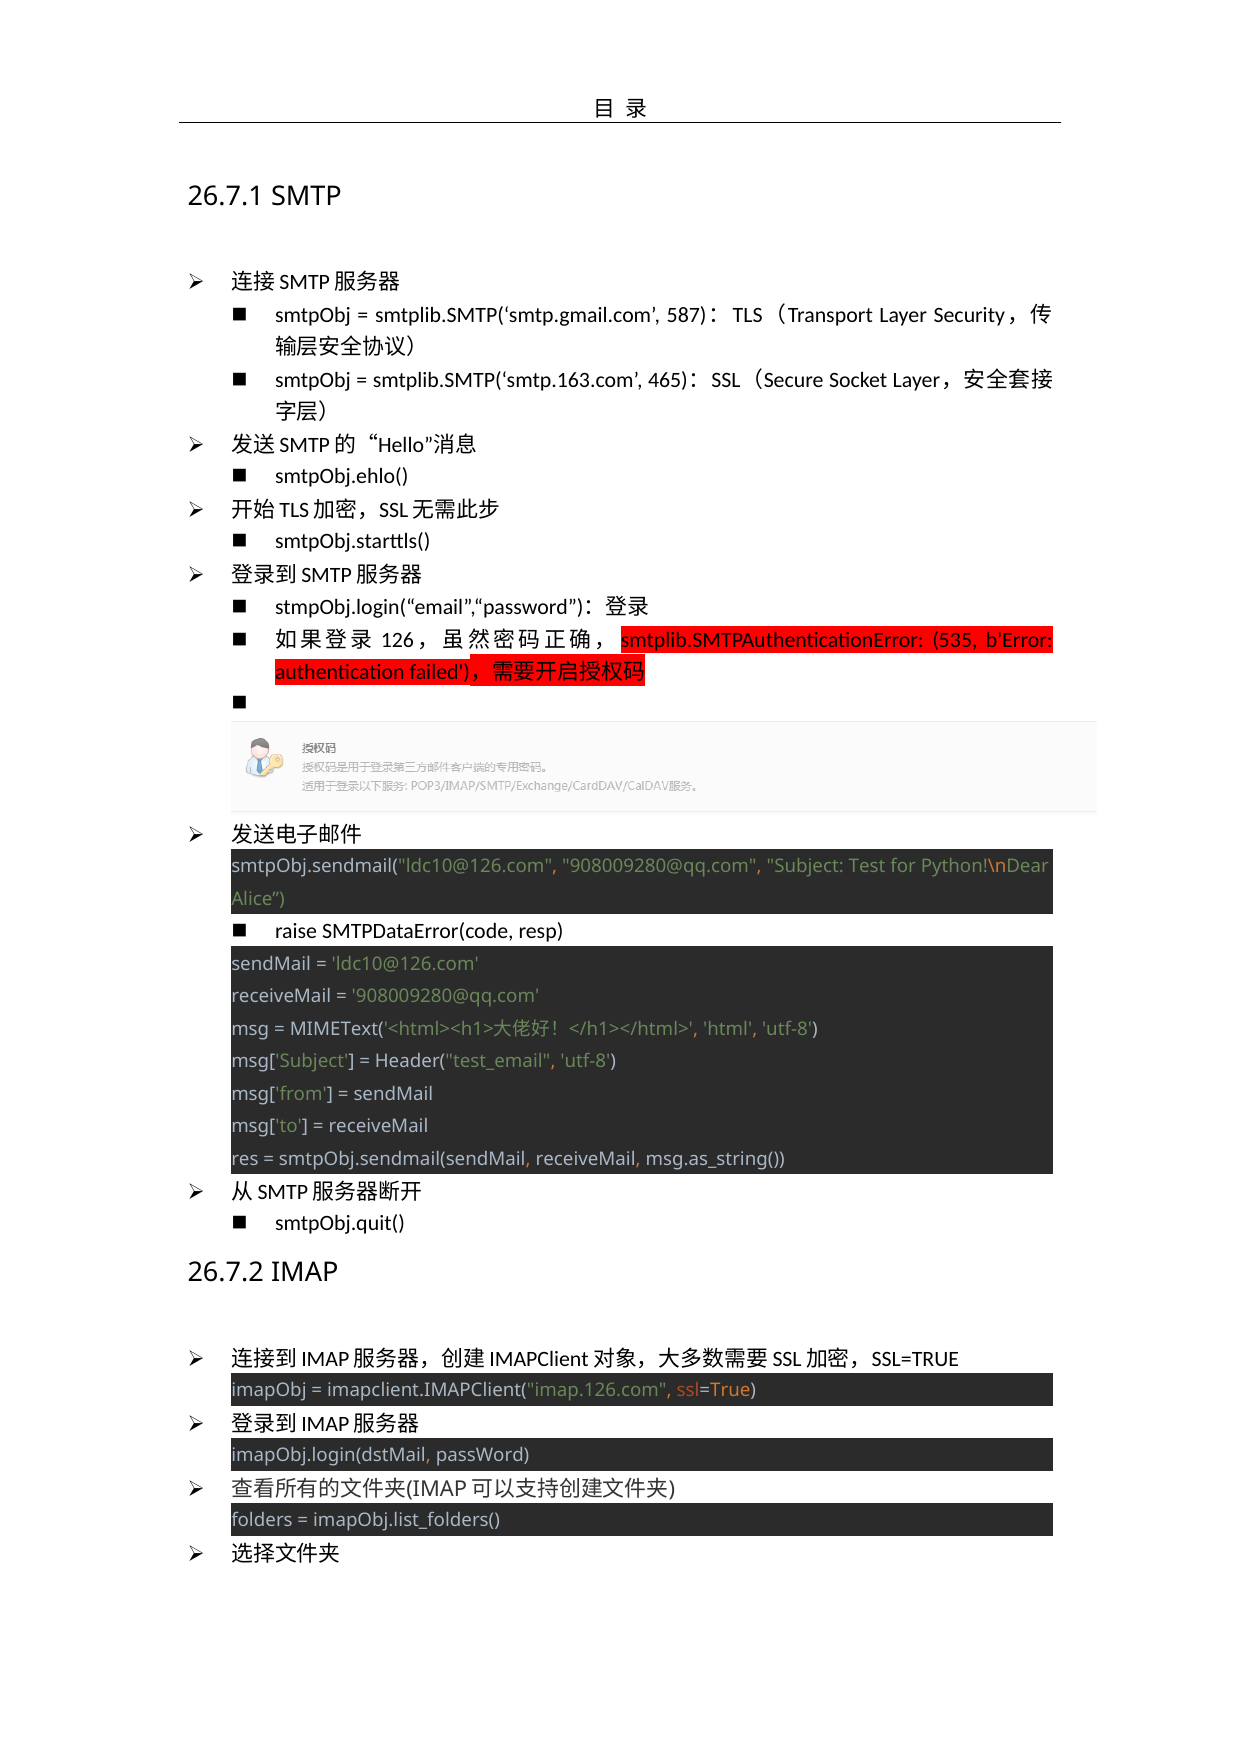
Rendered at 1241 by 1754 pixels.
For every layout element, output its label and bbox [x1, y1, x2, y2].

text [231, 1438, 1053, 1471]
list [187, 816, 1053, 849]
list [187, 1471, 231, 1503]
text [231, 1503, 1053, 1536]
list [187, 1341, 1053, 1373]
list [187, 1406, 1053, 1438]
picture [231, 718, 1097, 815]
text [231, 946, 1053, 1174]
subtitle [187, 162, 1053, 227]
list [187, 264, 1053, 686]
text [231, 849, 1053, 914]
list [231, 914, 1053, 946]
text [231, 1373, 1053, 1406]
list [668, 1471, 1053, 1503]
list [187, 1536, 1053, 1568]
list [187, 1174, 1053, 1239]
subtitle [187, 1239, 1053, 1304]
